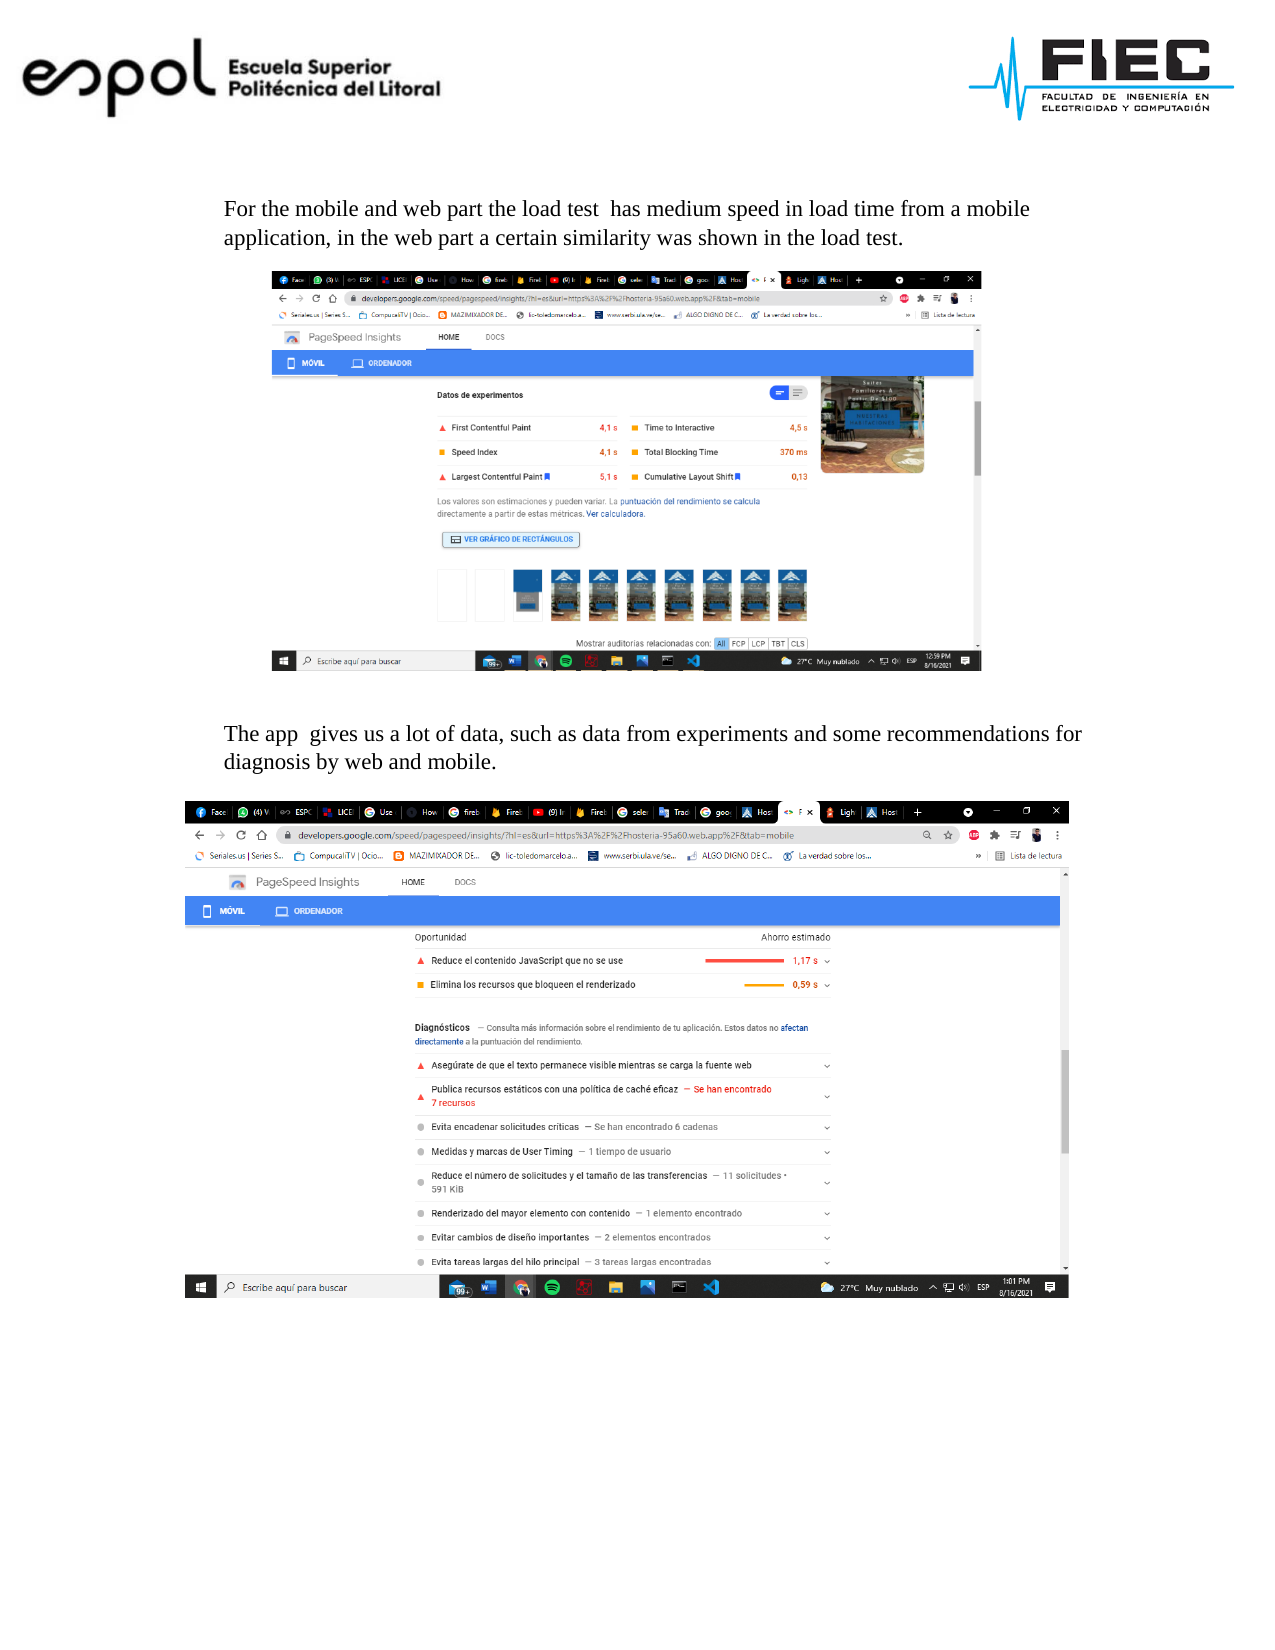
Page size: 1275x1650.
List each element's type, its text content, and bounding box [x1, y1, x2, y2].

text For the mobile and web part the load test has medium speed in load time from a mobile application, in the web part a certain similarity was shown in the load test. [224, 195, 1125, 250]
text The app gives us a lot of data, such as data from experiments and some recommendations for diagnosis by web and mobile. [224, 720, 1125, 774]
picture [271, 271, 981, 671]
picture [954, 12, 1248, 131]
picture [185, 801, 1070, 1298]
picture [16, 31, 446, 124]
